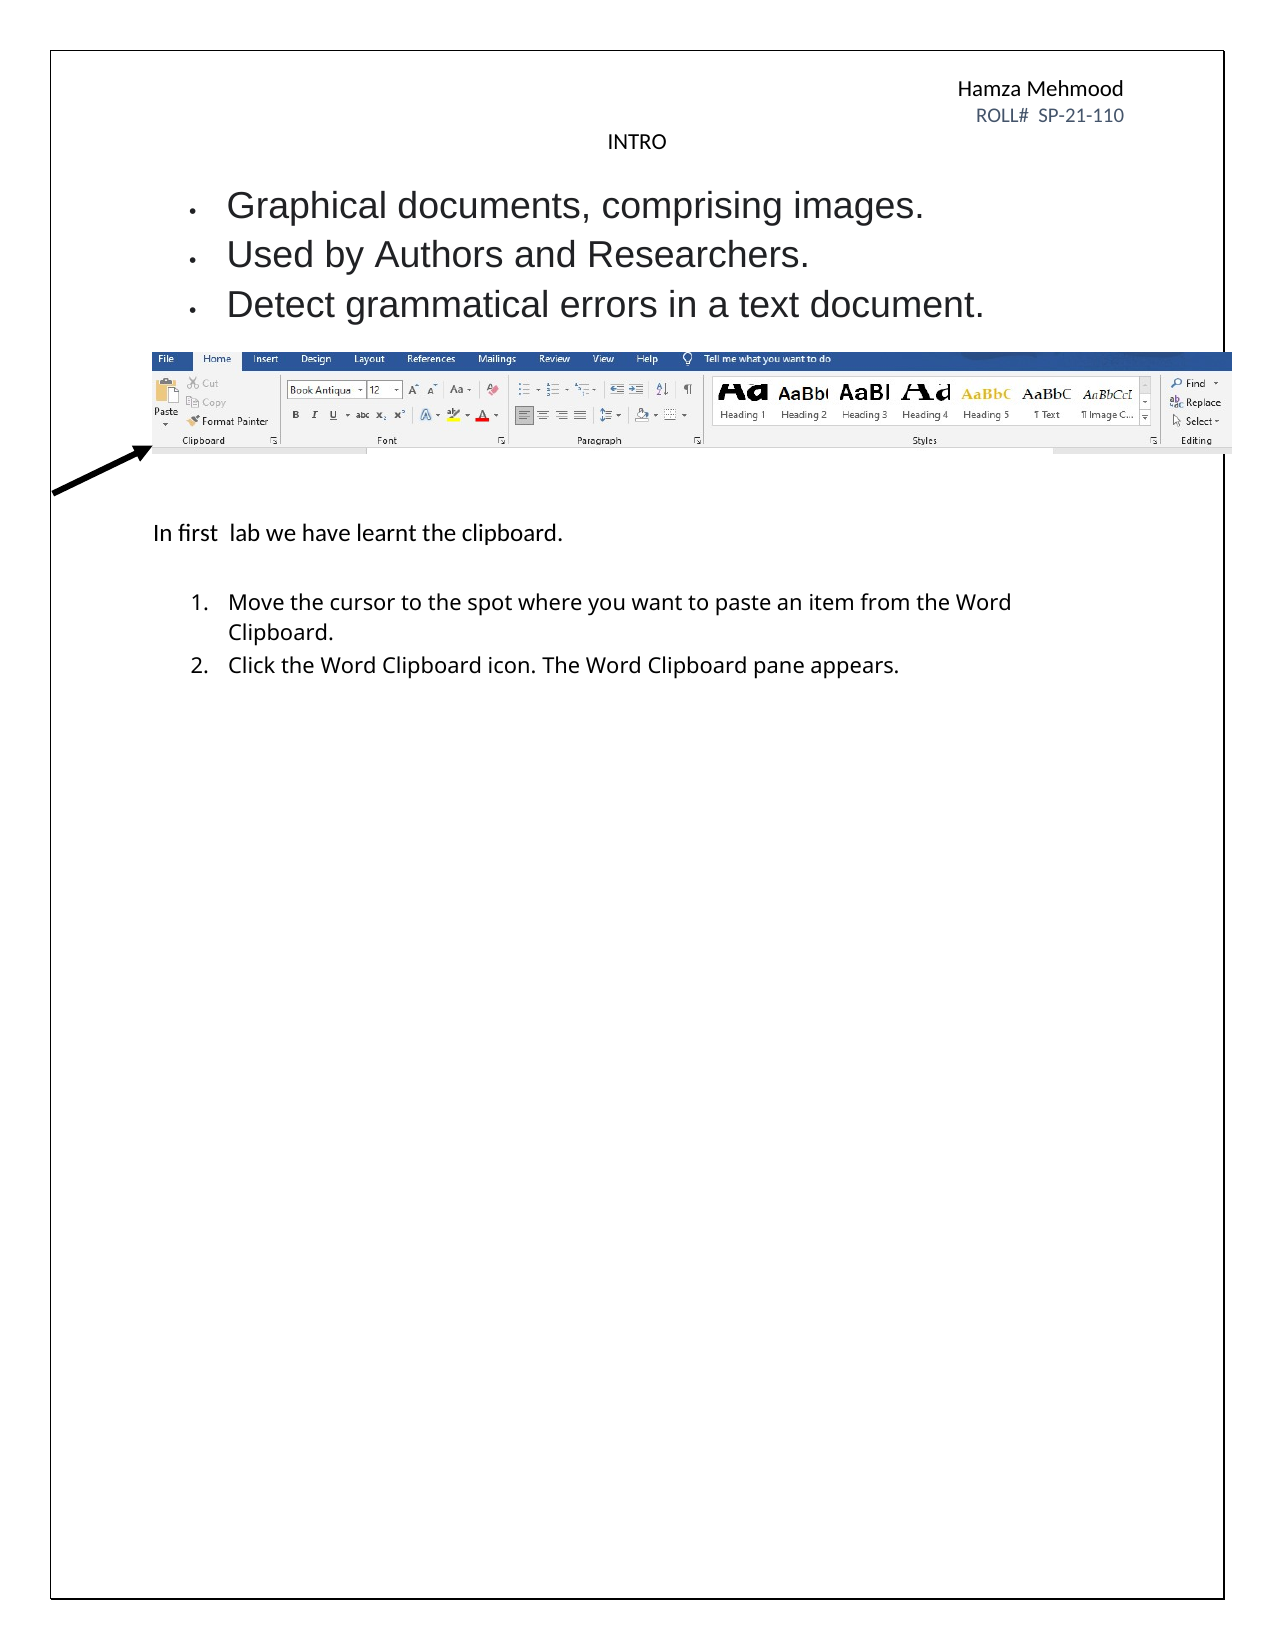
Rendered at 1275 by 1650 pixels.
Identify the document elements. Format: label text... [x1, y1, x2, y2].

picture [152, 352, 1232, 454]
list Detect grammatical errors in a text document. [189, 282, 1080, 325]
list Graphical documents, comprising images. [189, 183, 1080, 226]
list Click the Word Clipboard icon. The Word Clipboard pane appears. [190, 650, 1034, 680]
list Used by Authors and Researchers. [189, 233, 1080, 276]
list Move the cursor to the spot where you want to paste an item from the Word Clipboard. [190, 587, 1034, 647]
